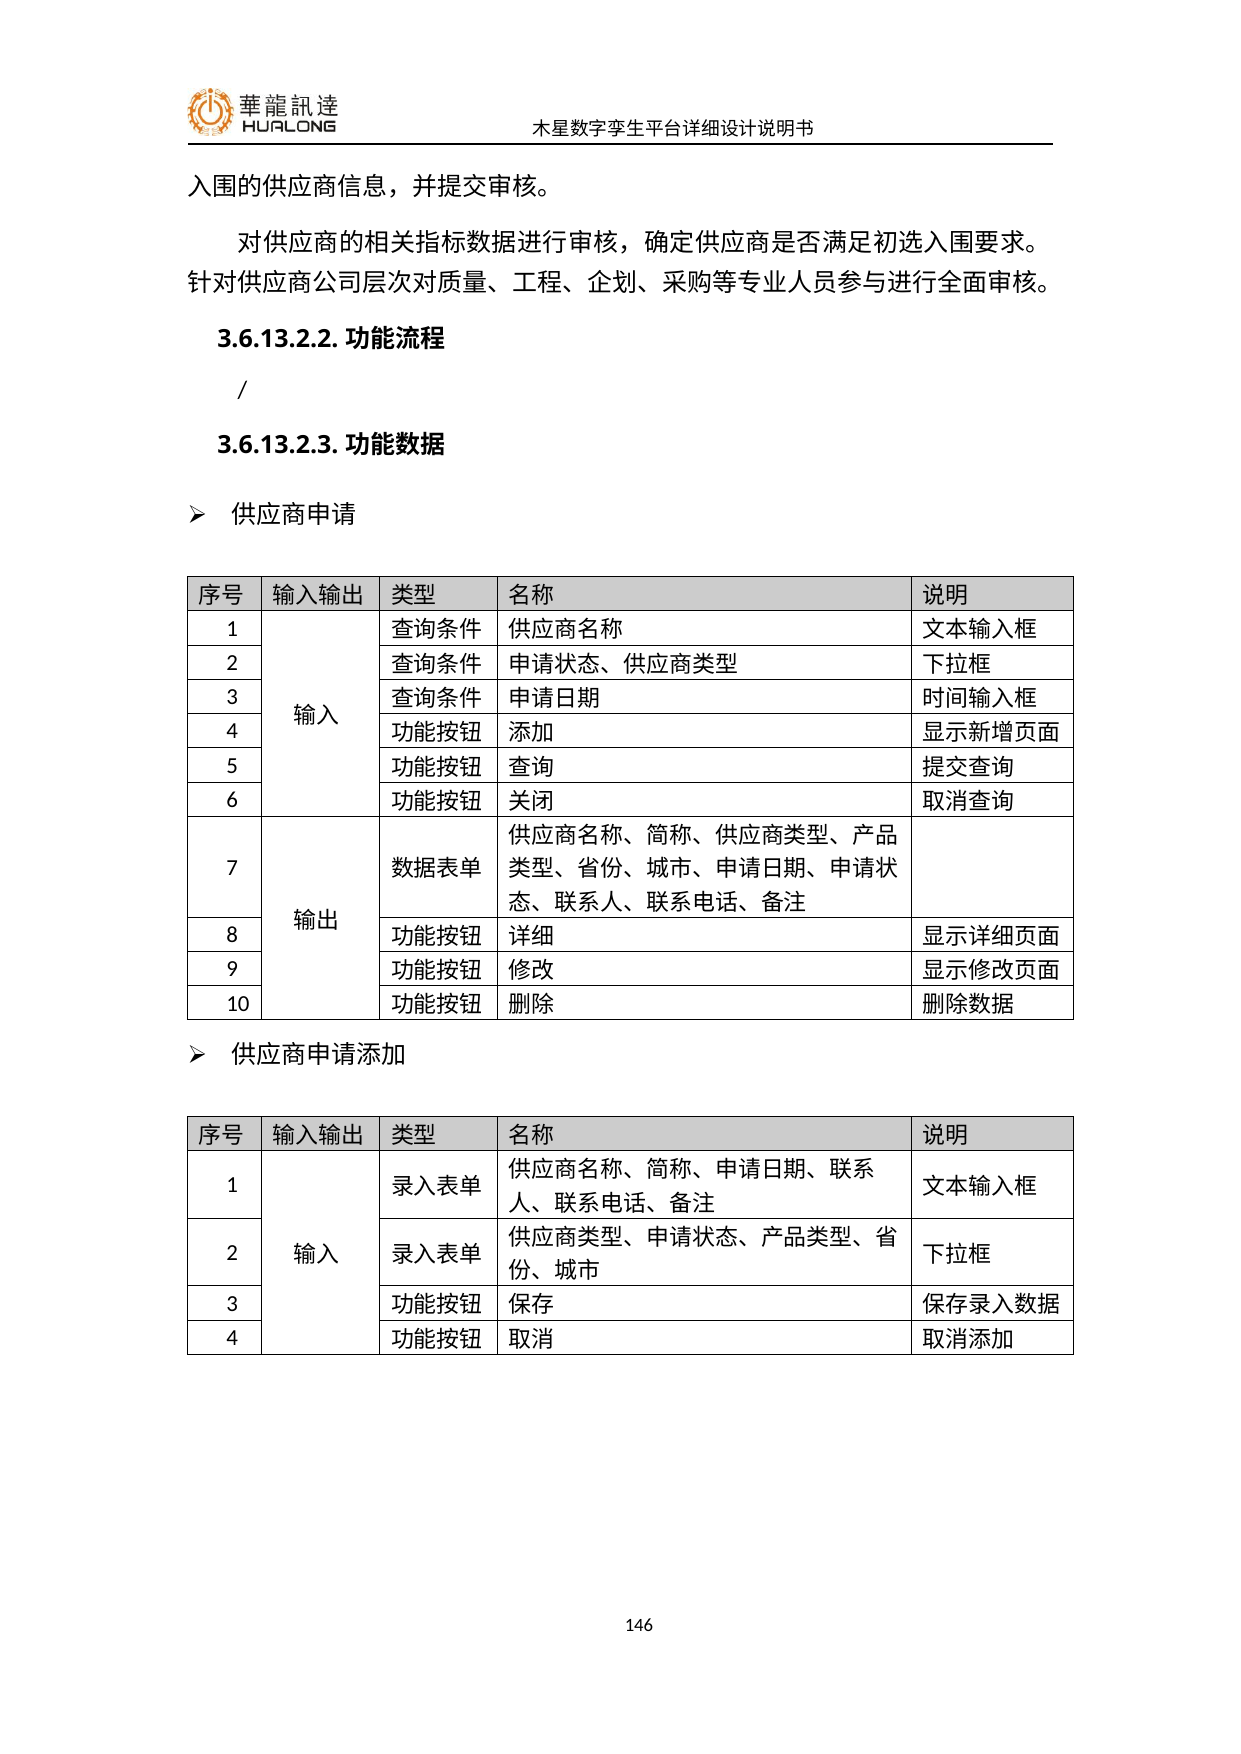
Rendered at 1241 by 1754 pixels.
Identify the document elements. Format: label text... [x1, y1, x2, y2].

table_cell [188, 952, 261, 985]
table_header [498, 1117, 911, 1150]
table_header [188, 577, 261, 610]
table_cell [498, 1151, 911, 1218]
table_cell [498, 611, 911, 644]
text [187, 167, 1053, 203]
list 供应商申请 [187, 480, 1028, 545]
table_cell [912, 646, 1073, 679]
subtitle 功能流程 [217, 318, 1053, 355]
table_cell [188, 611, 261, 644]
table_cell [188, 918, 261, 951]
text / [187, 374, 1053, 405]
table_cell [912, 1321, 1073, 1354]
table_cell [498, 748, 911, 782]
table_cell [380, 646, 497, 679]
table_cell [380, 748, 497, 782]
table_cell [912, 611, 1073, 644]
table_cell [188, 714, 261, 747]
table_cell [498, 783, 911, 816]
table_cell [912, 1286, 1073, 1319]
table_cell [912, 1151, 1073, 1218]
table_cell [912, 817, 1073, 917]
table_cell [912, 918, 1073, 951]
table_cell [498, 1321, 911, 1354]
list 供应商申请添加 [187, 1020, 1028, 1085]
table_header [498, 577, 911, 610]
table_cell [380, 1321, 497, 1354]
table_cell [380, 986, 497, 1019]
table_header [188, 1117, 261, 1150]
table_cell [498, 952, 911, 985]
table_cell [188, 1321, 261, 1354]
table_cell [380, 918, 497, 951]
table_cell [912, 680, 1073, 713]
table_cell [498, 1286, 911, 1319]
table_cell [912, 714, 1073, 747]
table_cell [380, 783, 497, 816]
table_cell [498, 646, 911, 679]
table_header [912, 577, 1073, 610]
text 对供应商的相关指标数据进行审核，确定供应商是否满足初选入围要求。针对供应商公司层次对质量、工程、企划、采购等专业人员参与进行全面审核。 [187, 223, 1053, 299]
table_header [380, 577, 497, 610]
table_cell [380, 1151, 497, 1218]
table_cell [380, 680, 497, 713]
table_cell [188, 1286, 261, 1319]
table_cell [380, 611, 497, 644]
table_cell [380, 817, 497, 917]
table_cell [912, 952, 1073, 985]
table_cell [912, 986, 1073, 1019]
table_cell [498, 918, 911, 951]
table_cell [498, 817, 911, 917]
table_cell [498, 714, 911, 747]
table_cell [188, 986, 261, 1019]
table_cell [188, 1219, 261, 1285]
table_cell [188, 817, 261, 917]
picture [187, 88, 338, 136]
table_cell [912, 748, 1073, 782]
subtitle 功能数据 [217, 424, 1053, 461]
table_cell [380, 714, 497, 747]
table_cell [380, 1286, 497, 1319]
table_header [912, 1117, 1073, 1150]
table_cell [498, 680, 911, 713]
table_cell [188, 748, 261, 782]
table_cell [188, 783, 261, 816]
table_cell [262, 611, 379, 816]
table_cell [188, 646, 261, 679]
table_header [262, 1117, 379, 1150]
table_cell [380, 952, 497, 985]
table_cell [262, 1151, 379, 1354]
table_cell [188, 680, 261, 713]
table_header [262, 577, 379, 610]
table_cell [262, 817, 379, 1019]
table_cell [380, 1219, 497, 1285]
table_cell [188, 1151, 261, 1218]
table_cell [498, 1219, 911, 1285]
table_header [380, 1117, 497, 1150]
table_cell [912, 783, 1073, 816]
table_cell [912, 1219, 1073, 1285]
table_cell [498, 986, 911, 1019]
